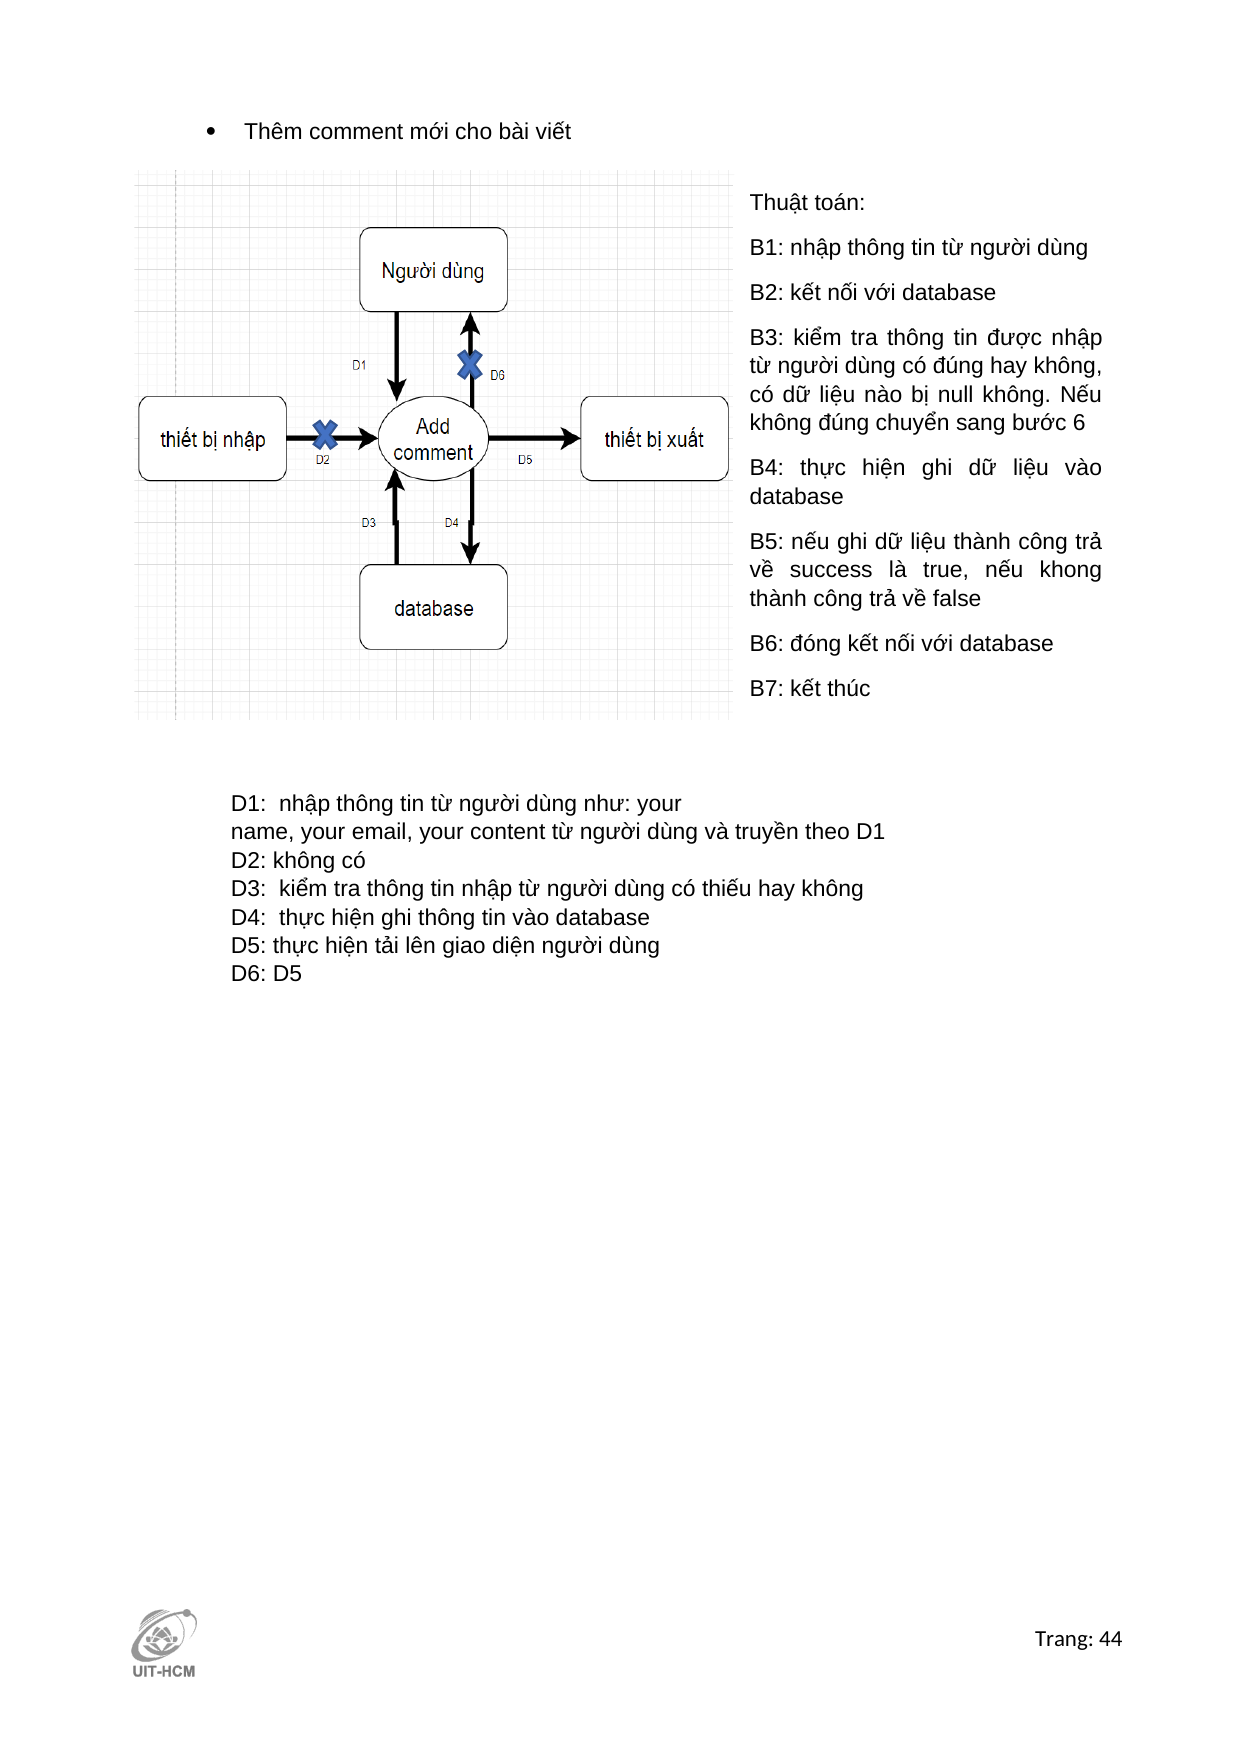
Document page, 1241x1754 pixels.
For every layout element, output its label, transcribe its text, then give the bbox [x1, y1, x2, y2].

picture [134, 170, 735, 720]
list D1: nhập thông tin từ người dùng như: your name, your email, your content từ người dùng và truyền theo D1 [231, 790, 1122, 844]
list D6: D5 [231, 960, 1122, 987]
list D3: kiểm tra thông tin nhập từ người dùng có thiếu hay không [231, 875, 1122, 901]
list D2: không có [231, 847, 1122, 873]
list Thêm comment mới cho bài viết [207, 118, 1122, 144]
list D5: thực hiện tải lên giao diện người dùng [231, 932, 1122, 958]
picture [118, 1607, 210, 1681]
list D4: thực hiện ghi thông tin vào database [231, 903, 1122, 930]
